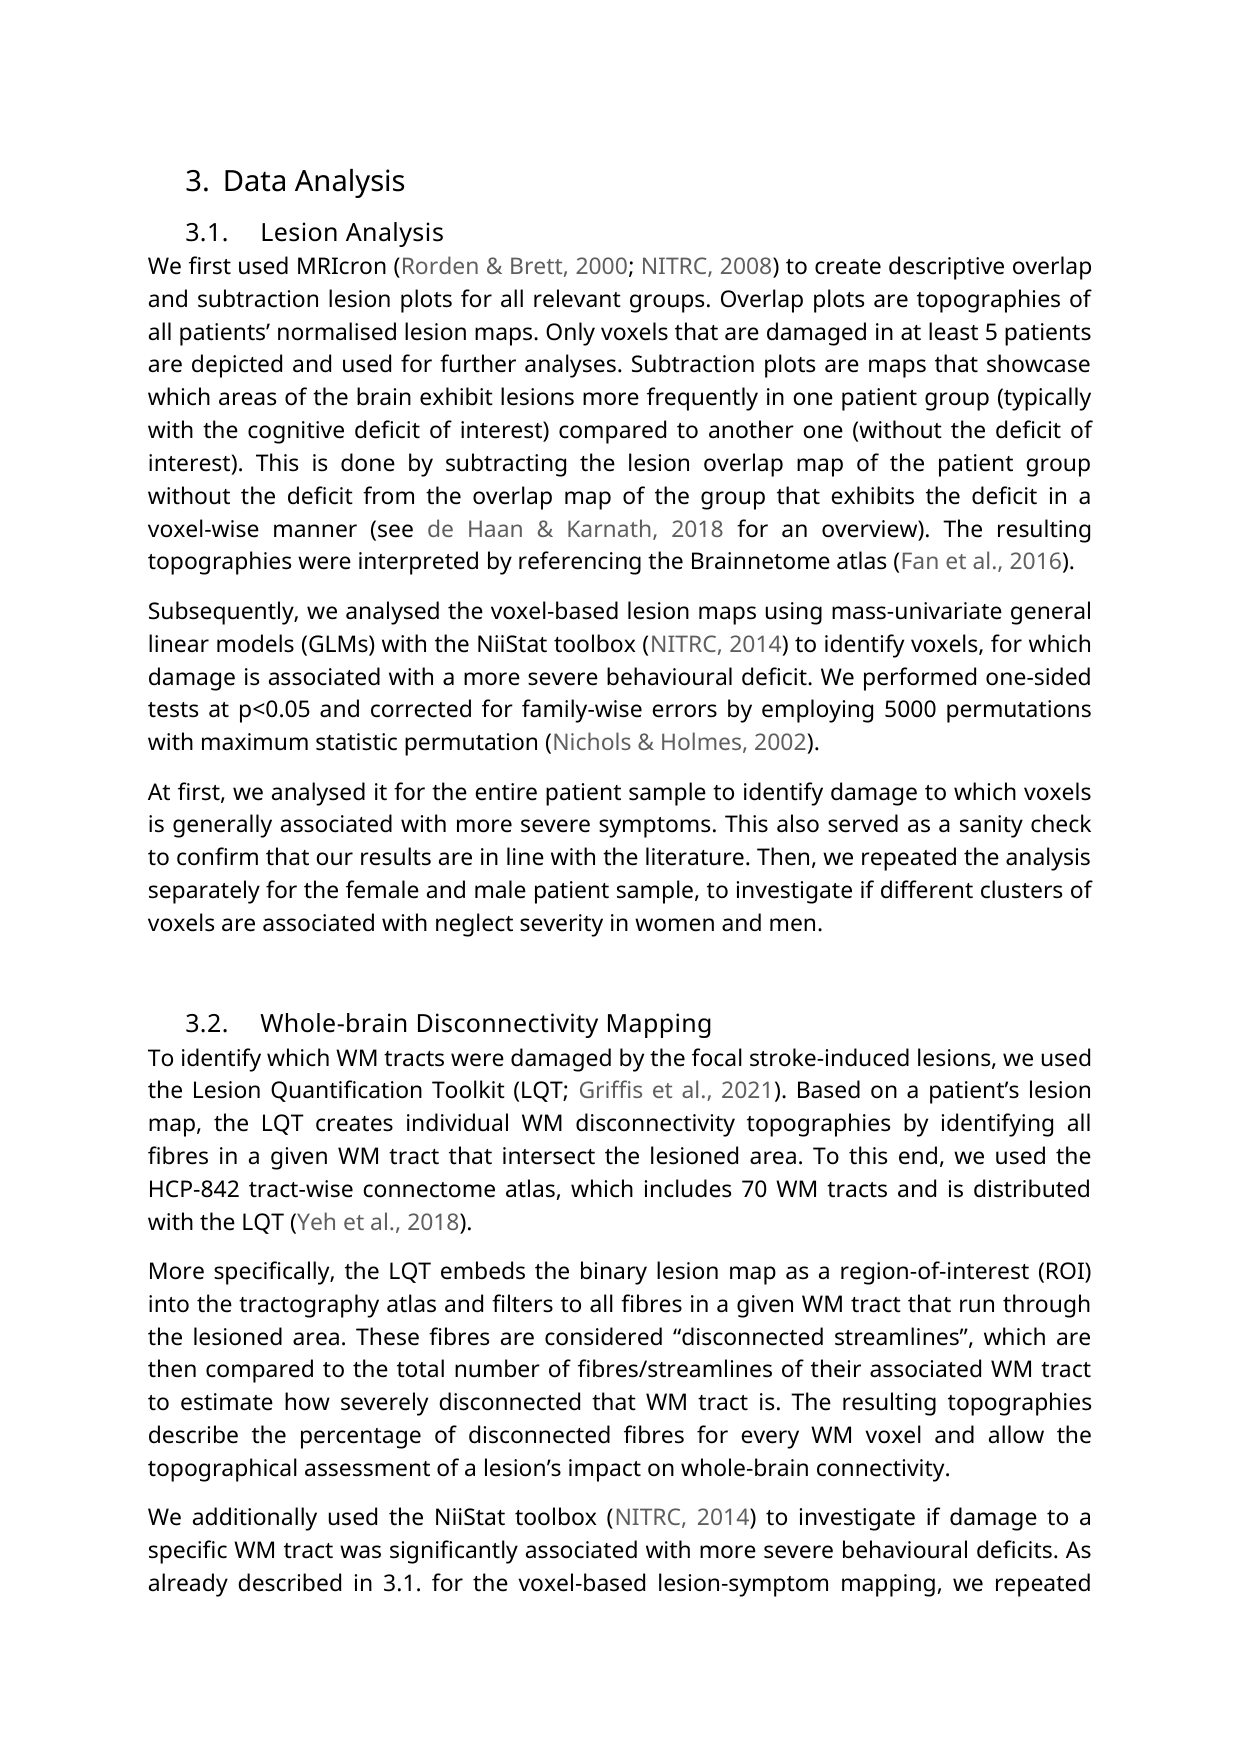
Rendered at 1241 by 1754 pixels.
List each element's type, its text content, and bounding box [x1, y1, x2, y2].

subtitle Lesion Analysis [185, 214, 1093, 248]
text To identify which WM tracts were damaged by the focal stroke-induced lesions, we used the Lesion Quantification Toolkit (LQT; Griffis et al., 2021). Based on a patient’s lesion map, the LQT creates individual WM disconnectivity topographies by identifying all fibres in a given WM tract that intersect the lesioned area. To this end, we used the HCP-842 tract-wise connectome atlas, which includes 70 WM tracts and is distributed with the LQT (Yeh et al., 2018). [148, 1041, 1093, 1237]
text At first, we analysed it for the entire patient sample to identify damage to which voxels is generally associated with more severe symptoms. This also served as a sanity check to confirm that our results are in line with the literature. Then, we repeated the analysis separately for the female and male patient sample, to investigate if different clusters of voxels are associated with neglect severity in women and men. [148, 776, 1093, 938]
text Subsequently, we analysed the voxel-based lesion maps using mass-univariate general linear models (GLMs) with the NiiStat toolbox (NITRC, 2014) to identify voxels, for which damage is associated with a more severe behavioural deficit. We performed one-sided tests at p<0.05 and corrected for family-wise errors by employing 5000 permutations with maximum statistic permutation (Nichols & Holmes, 2002). [148, 595, 1093, 757]
subtitle Data Analysis [185, 160, 1093, 200]
subtitle Whole-brain Disconnectivity Mapping [185, 1006, 1093, 1040]
text We first used MRIcron (Rorden & Brett, 2000; NITRC, 2008) to create descriptive overlap and subtraction lesion plots for all relevant groups. Overlap plots are topographies of all patients’ normalised lesion maps. Only voxels that are damaged in at least 5 patients are depicted and used for further analyses. Subtraction plots are maps that showcase which areas of the brain exhibit lesions more frequently in one patient group (typically with the cognitive deficit of interest) compared to another one (without the deficit of interest). This is done by subtracting the lesion overlap map of the patient group without the deficit from the overlap map of the group that exhibits the deficit in a voxel-wise manner (see de Haan & Karnath, 2018 for an overview). The resulting topographies were interpreted by referencing the Brainnetome atlas (Fan et al., 2016). [148, 250, 1093, 577]
text More specifically, the LQT embeds the binary lesion map as a region-of-interest (ROI) into the tractography atlas and filters to all fibres in a given WM tract that run through the lesioned area. These fibres are considered “disconnected streamlines”, which are then compared to the total number of fibres/streamlines of their associated WM tract to estimate how severely disconnected that WM tract is. The resulting topographies describe the percentage of disconnected fibres for every WM voxel and allow the topographical assessment of a lesion’s impact on whole-brain connectivity. [148, 1255, 1093, 1483]
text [148, 1501, 1093, 1598]
